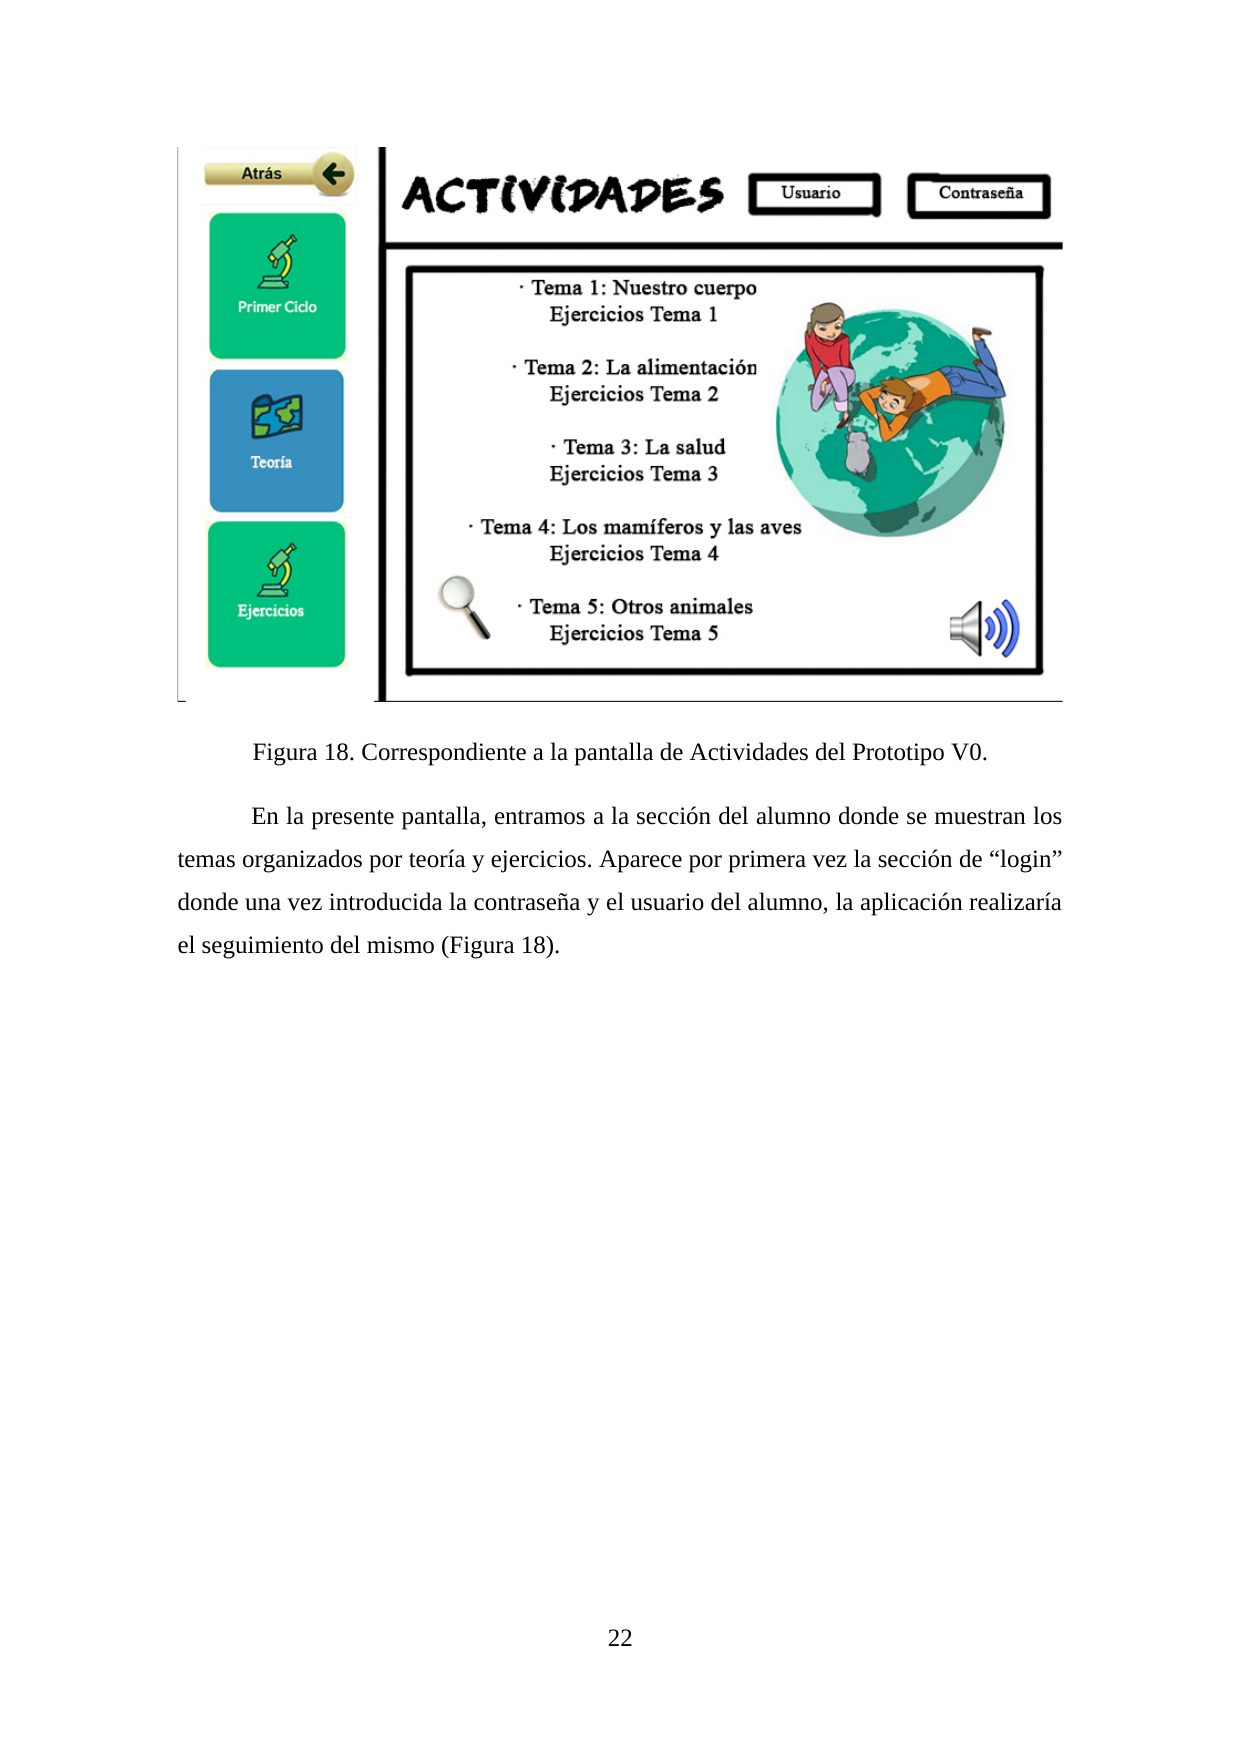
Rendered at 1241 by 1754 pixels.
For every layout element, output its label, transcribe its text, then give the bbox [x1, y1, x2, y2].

text Figura 18. Correspondiente a la pantalla de Actividades del Prototipo V0. [177, 737, 1063, 766]
picture [177, 147, 1063, 702]
text En la presente pantalla, entramos a la sección del alumno donde se muestran los temas organizados por teoría y ejercicios. Aparece por primera vez la sección de “login” donde una vez introducida la contraseña y el usuario del alumno, la aplicación realizaría el seguimiento del mismo (Figura 18). [177, 801, 1063, 959]
